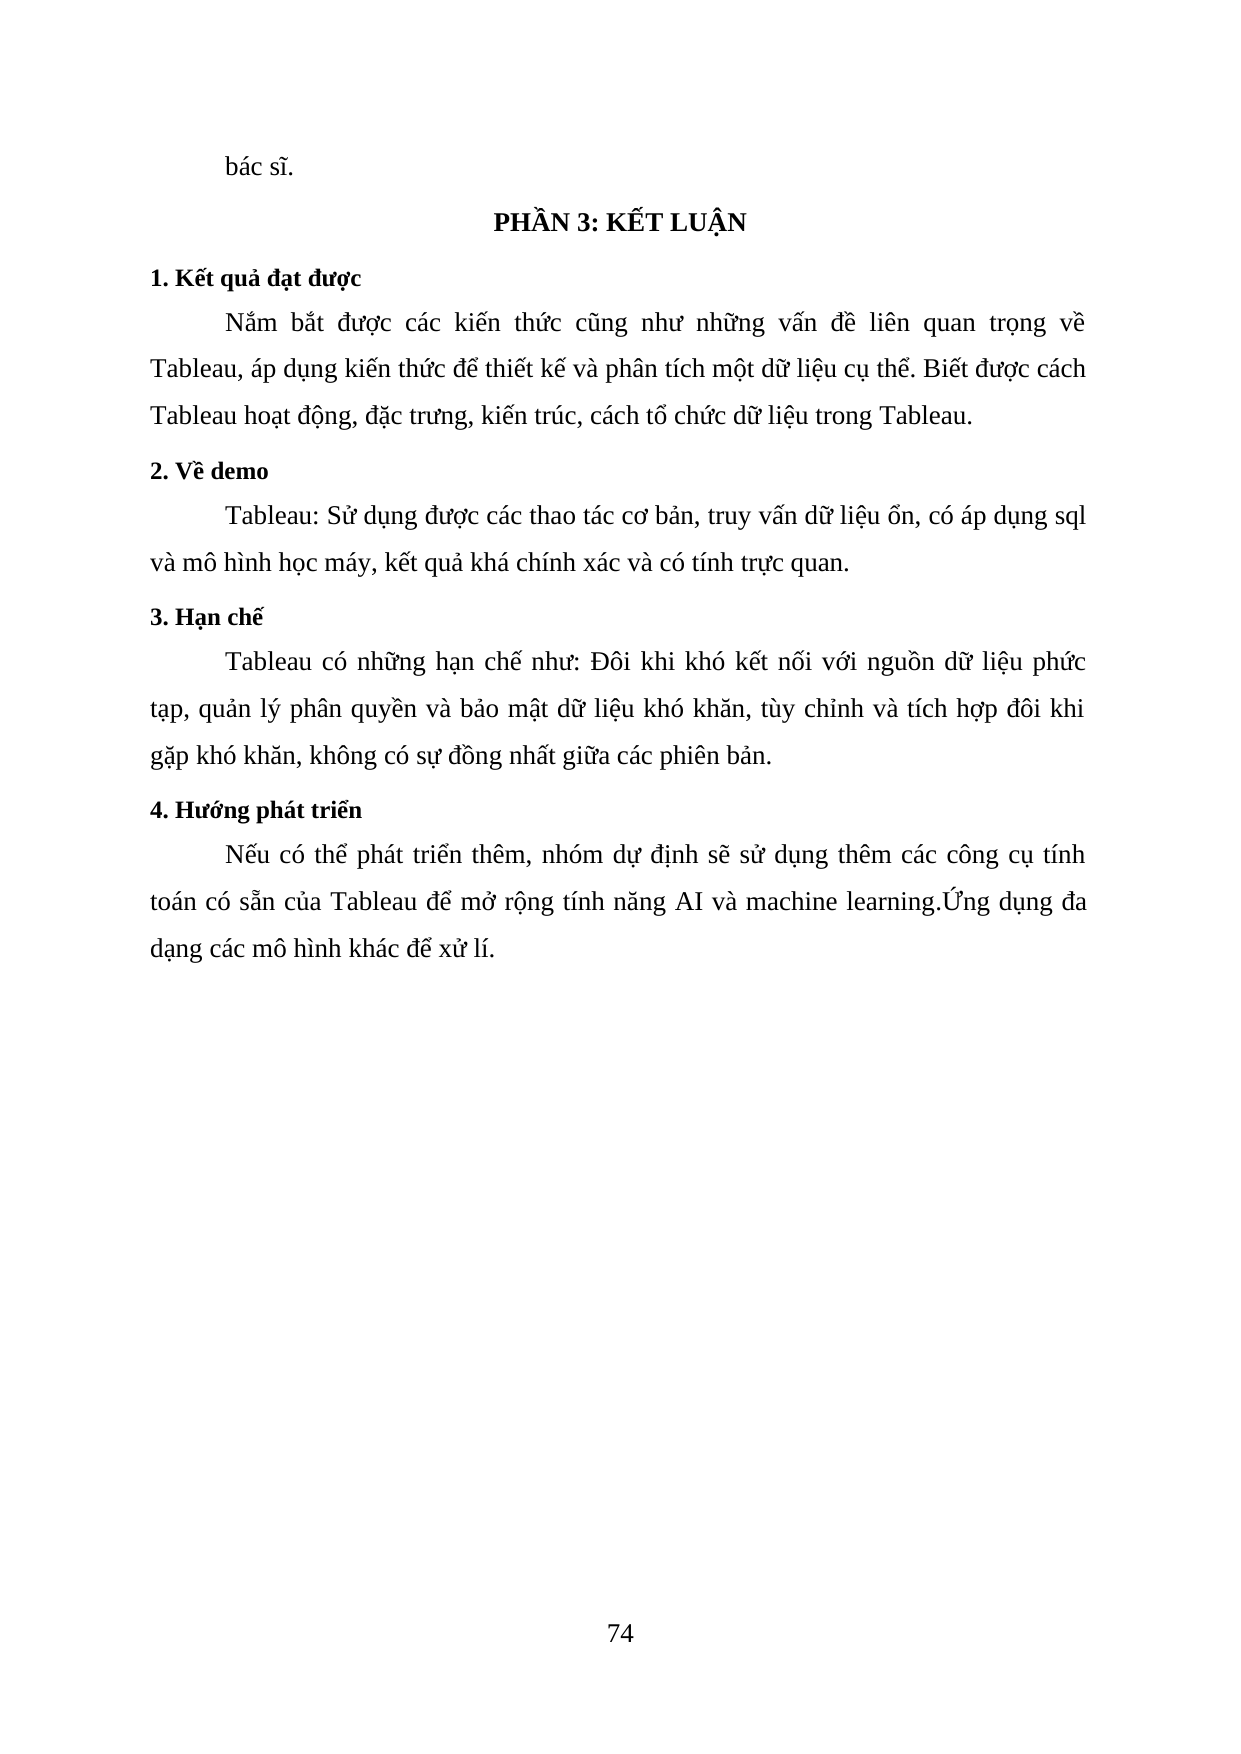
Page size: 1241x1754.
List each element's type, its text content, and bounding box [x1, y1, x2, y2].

subtitle 1. Kết quả đạt được [150, 263, 1044, 292]
text Tableau: Sử dụng được các thao tác cơ bản, truy vấn dữ liệu ổn, có áp dụng sql và mô hình học máy, kết quả khá chính xác và có tính trực quan. [150, 499, 1087, 577]
text Tableau có những hạn chế như: Đôi khi khó kết nối với nguồn dữ liệu phức tạp, quản lý phân quyền và bảo mật dữ liệu khó khăn, tùy chỉnh và tích hợp đôi khi gặp khó khăn, không có sự đồng nhất giữa các phiên bản. [150, 646, 1087, 770]
subtitle PHẦN 3: KẾT LUẬN [150, 206, 1090, 237]
subtitle 2. Về demo [150, 456, 1044, 485]
subtitle 3. Hạn chế [150, 602, 1044, 631]
text Nếu có thể phát triển thêm, nhóm dự định sẽ sử dụng thêm các công cụ tính toán có sẵn của Tableau để mở rộng tính năng AI và machine learning.Ứng dụng đa dạng các mô hình khác để xử lí. [150, 839, 1087, 963]
subtitle 4. Hướng phát triển [150, 796, 1044, 824]
text Nắm bắt được các kiến thức cũng như những vấn đề liên quan trọng về Tableau, áp dụng kiến thức để thiết kế và phân tích một dữ liệu cụ thể. Biết được cách Tableau hoạt động, đặc trưng, kiến trúc, cách tổ chức dữ liệu trong Tableau. [150, 306, 1087, 430]
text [225, 150, 1090, 181]
